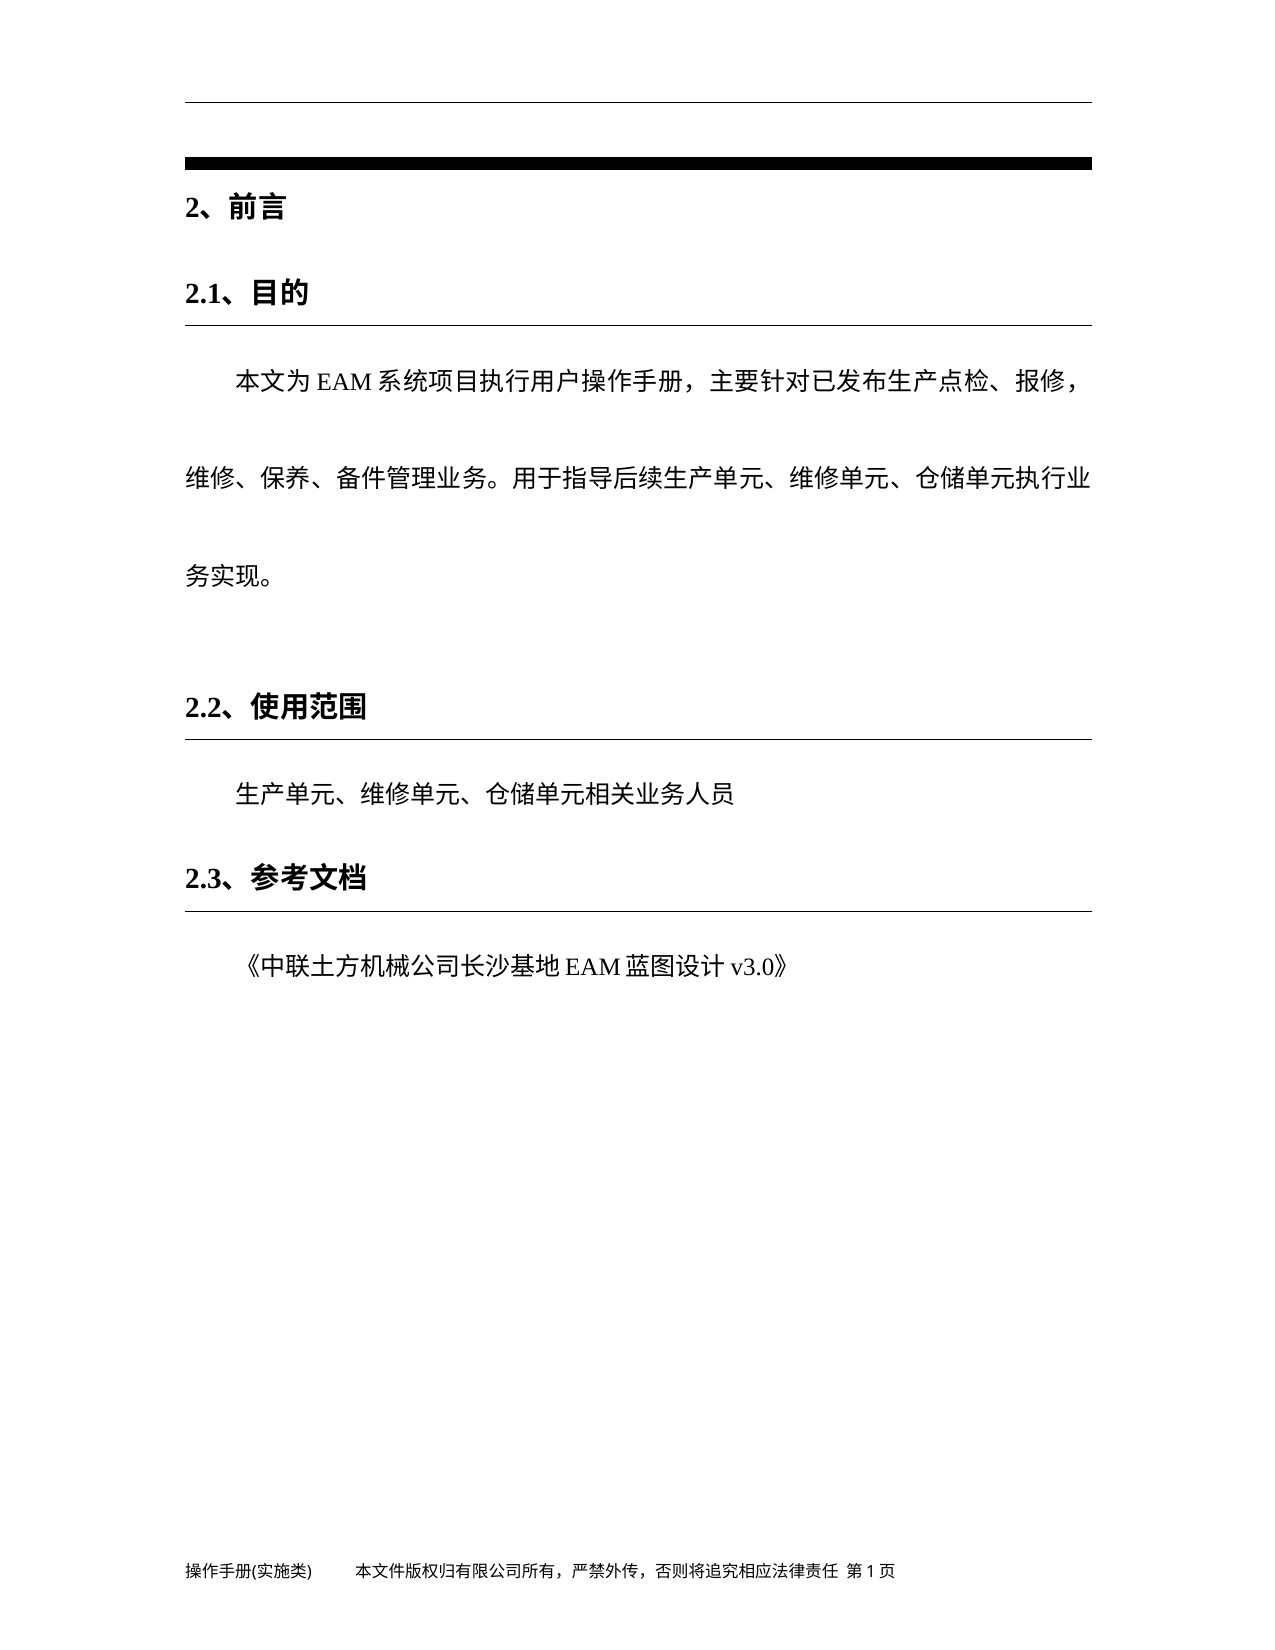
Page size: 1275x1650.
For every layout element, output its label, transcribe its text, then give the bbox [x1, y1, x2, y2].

text 《中联土方机械公司长沙基地EAM蓝图设计v3.0》 [185, 932, 1092, 997]
list 2.2、使用范围 [185, 672, 1092, 739]
text 本文为EAM系统项目执行用户操作手册，主要针对已发布生产点检、报修，维修、保养、备件管理业务。用于指导后续生产单元、维修单元、仓储单元执行业务实现。 [185, 347, 1092, 607]
list 2.3、参考文档 [185, 844, 1092, 911]
text 生产单元、维修单元、仓储单元相关业务人员 [185, 761, 1092, 826]
list 2、前言 [185, 170, 1092, 237]
list 2.1、目的 [185, 258, 1092, 325]
